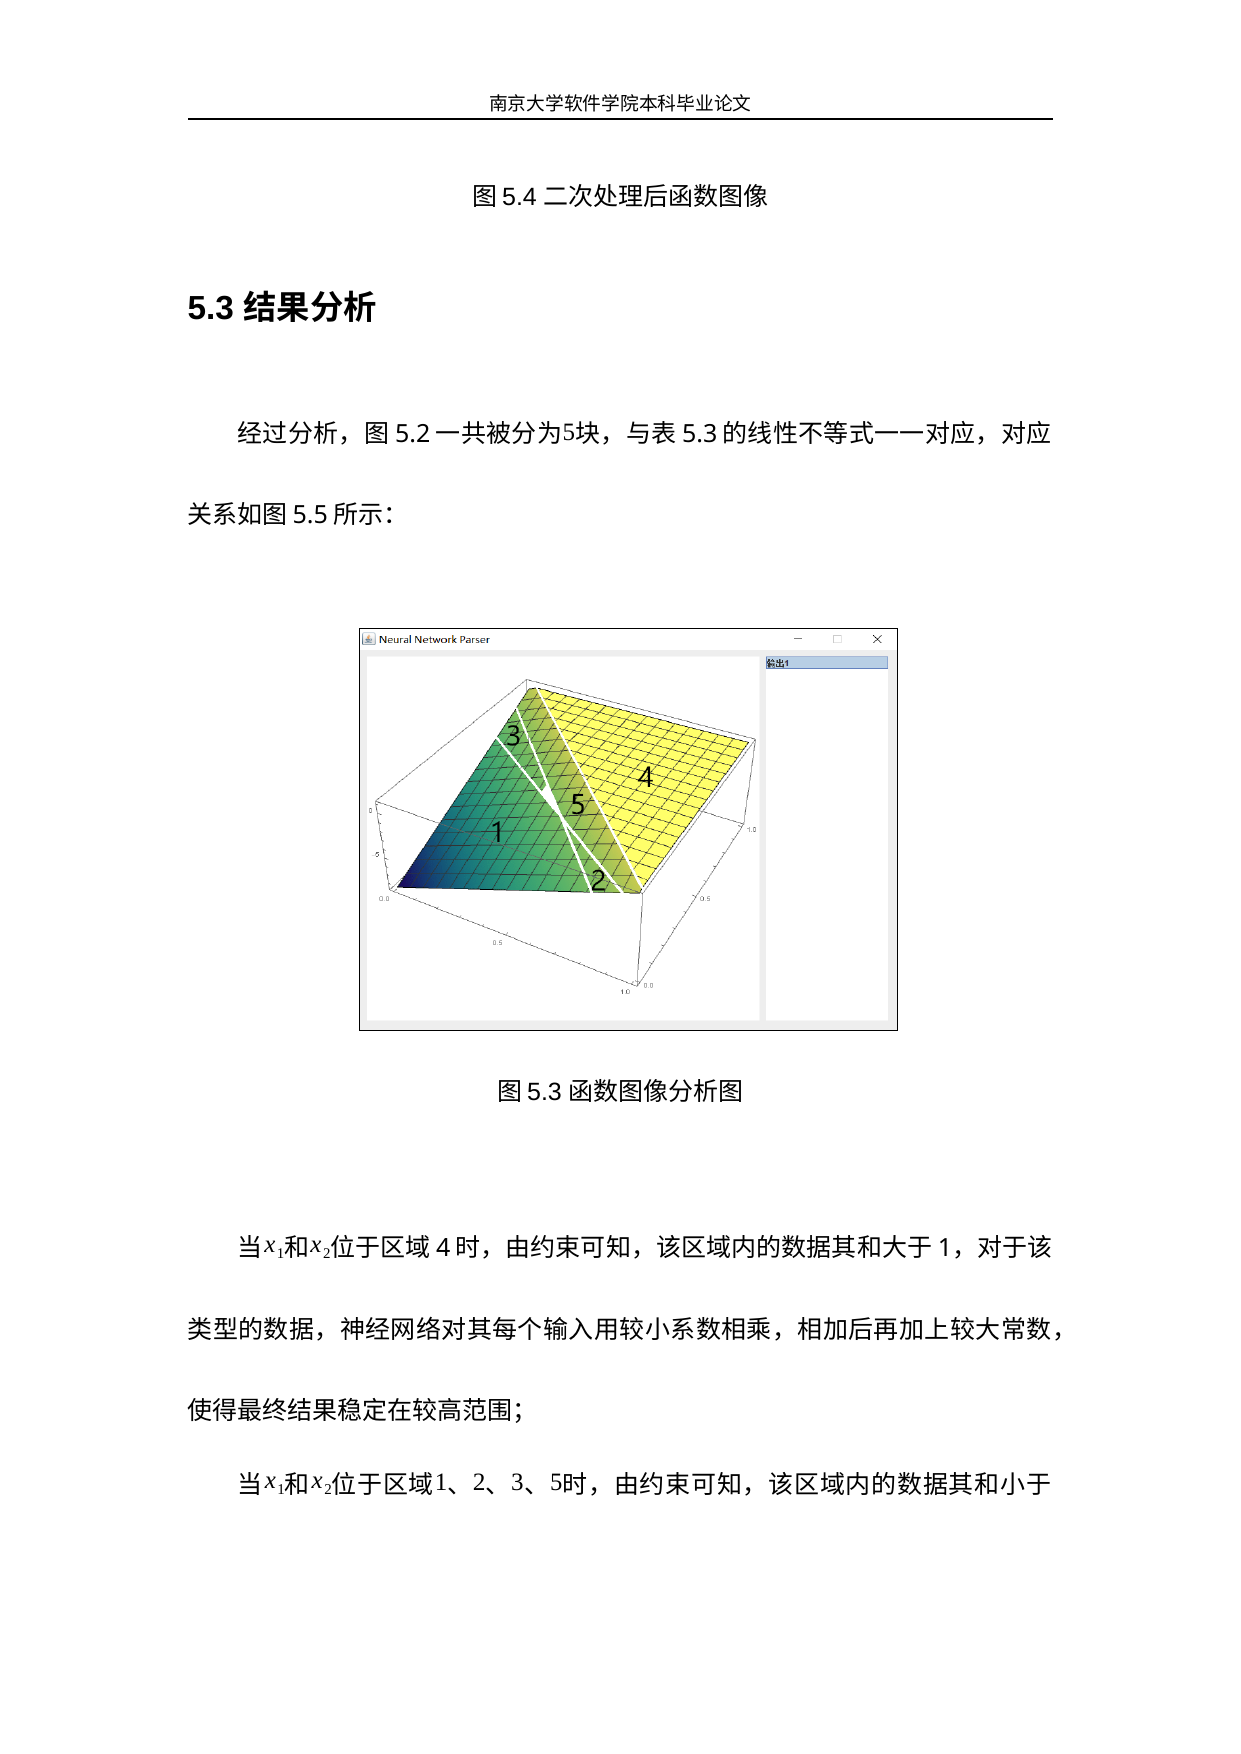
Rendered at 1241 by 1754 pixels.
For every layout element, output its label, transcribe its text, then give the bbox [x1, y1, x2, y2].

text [187, 1450, 1053, 1515]
text 经过分析，图5.2一共被分为块，与表5.3的线性不等式一一对应，对应关系如图5.5所示： [187, 399, 1053, 546]
text 图5.3 函数图像分析图 [187, 1057, 1053, 1122]
text 图5.4 二次处理后函数图像 [187, 162, 1053, 227]
picture [360, 629, 897, 1030]
text 当和位于区域4时，由约束可知，该区域内的数据其和大于1，对于该类型的数据，神经网络对其每个输入用较小系数相乘，相加后再加上较大常数，使得最终结果稳定在较高范围； [187, 1213, 1053, 1441]
subtitle 5.3 结果分析 [187, 272, 1053, 337]
